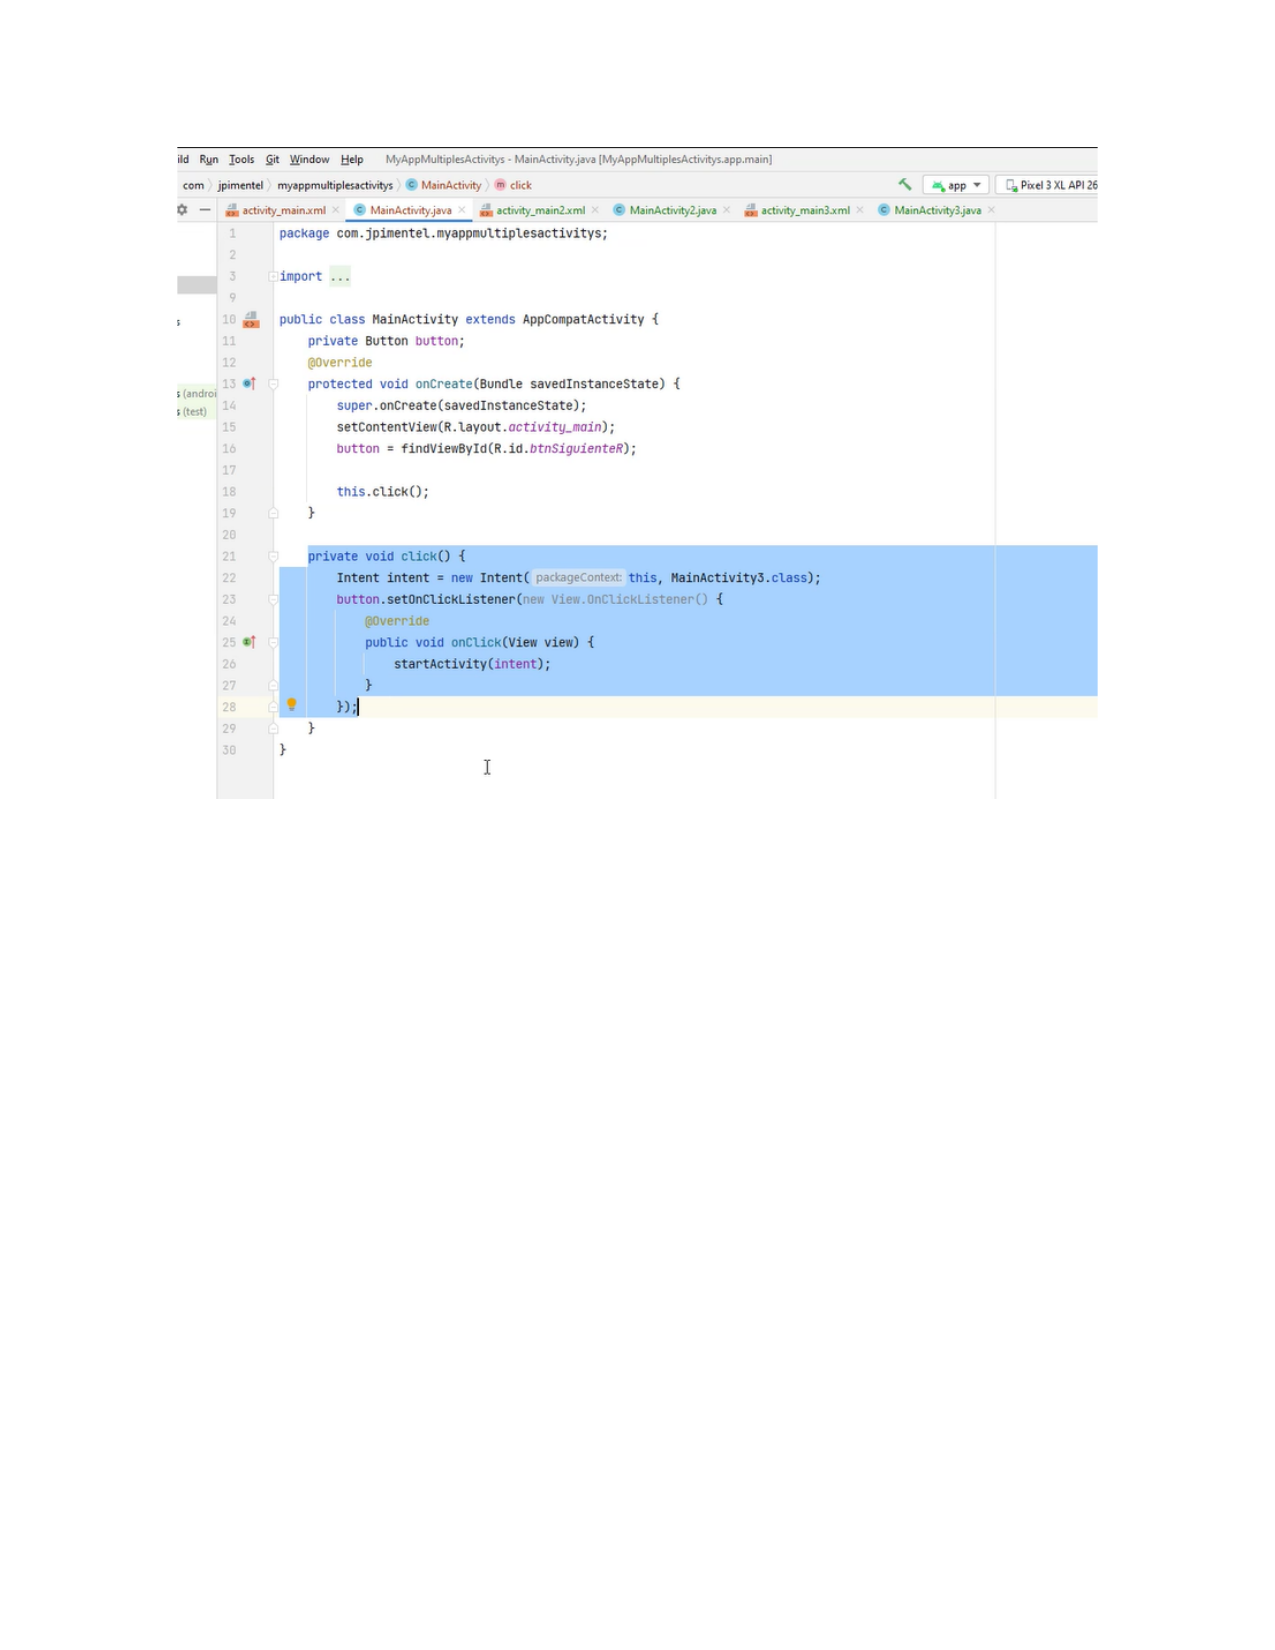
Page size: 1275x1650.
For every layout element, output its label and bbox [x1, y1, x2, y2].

picture [177, 147, 1098, 799]
